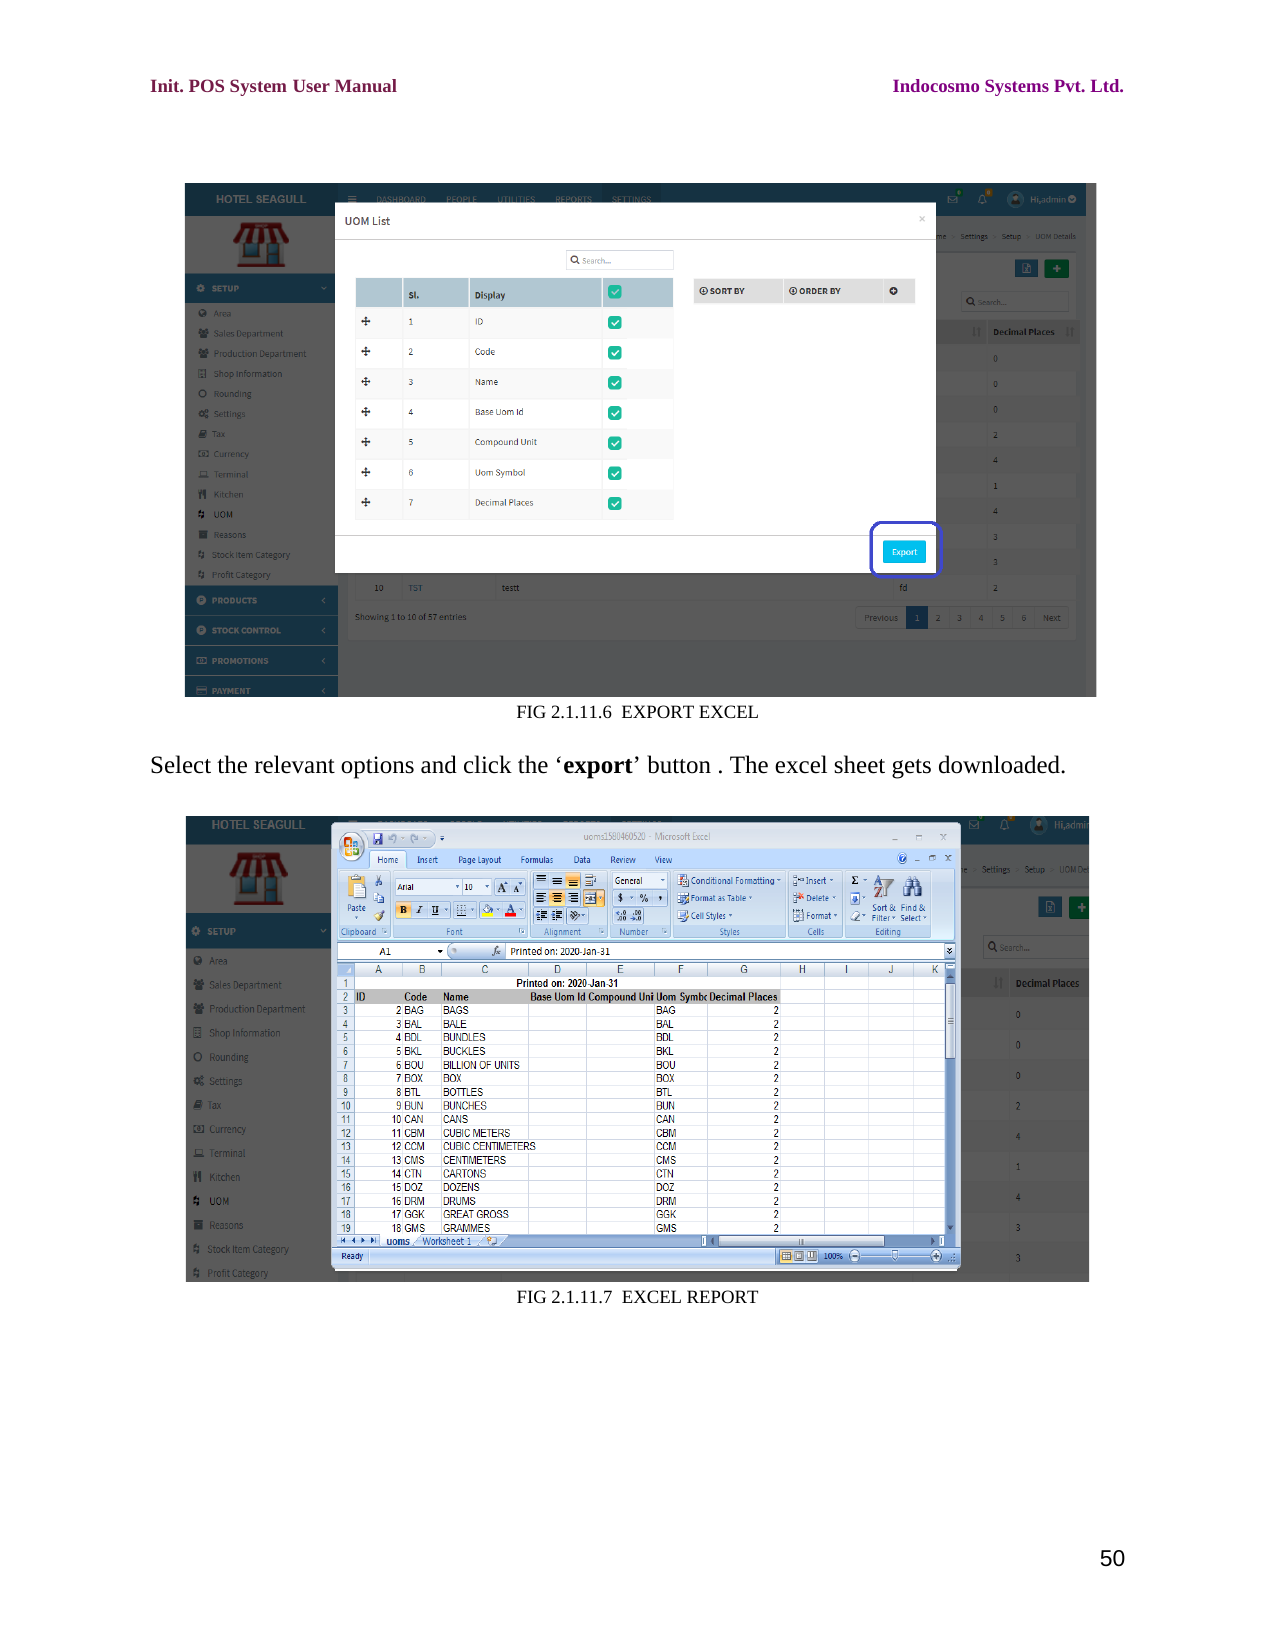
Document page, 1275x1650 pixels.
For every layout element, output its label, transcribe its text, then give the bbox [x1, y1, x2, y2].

text FIG 2.1.11.7 EXCEL REPORT [150, 1286, 1125, 1307]
text Select the relevant options and click the ‘export’ button . The excel sheet gets downloaded. [150, 750, 1125, 779]
picture [184, 183, 1097, 697]
picture [185, 816, 1090, 1282]
text FIG 2.1.11.6 EXPORT EXCEL [150, 701, 1125, 722]
